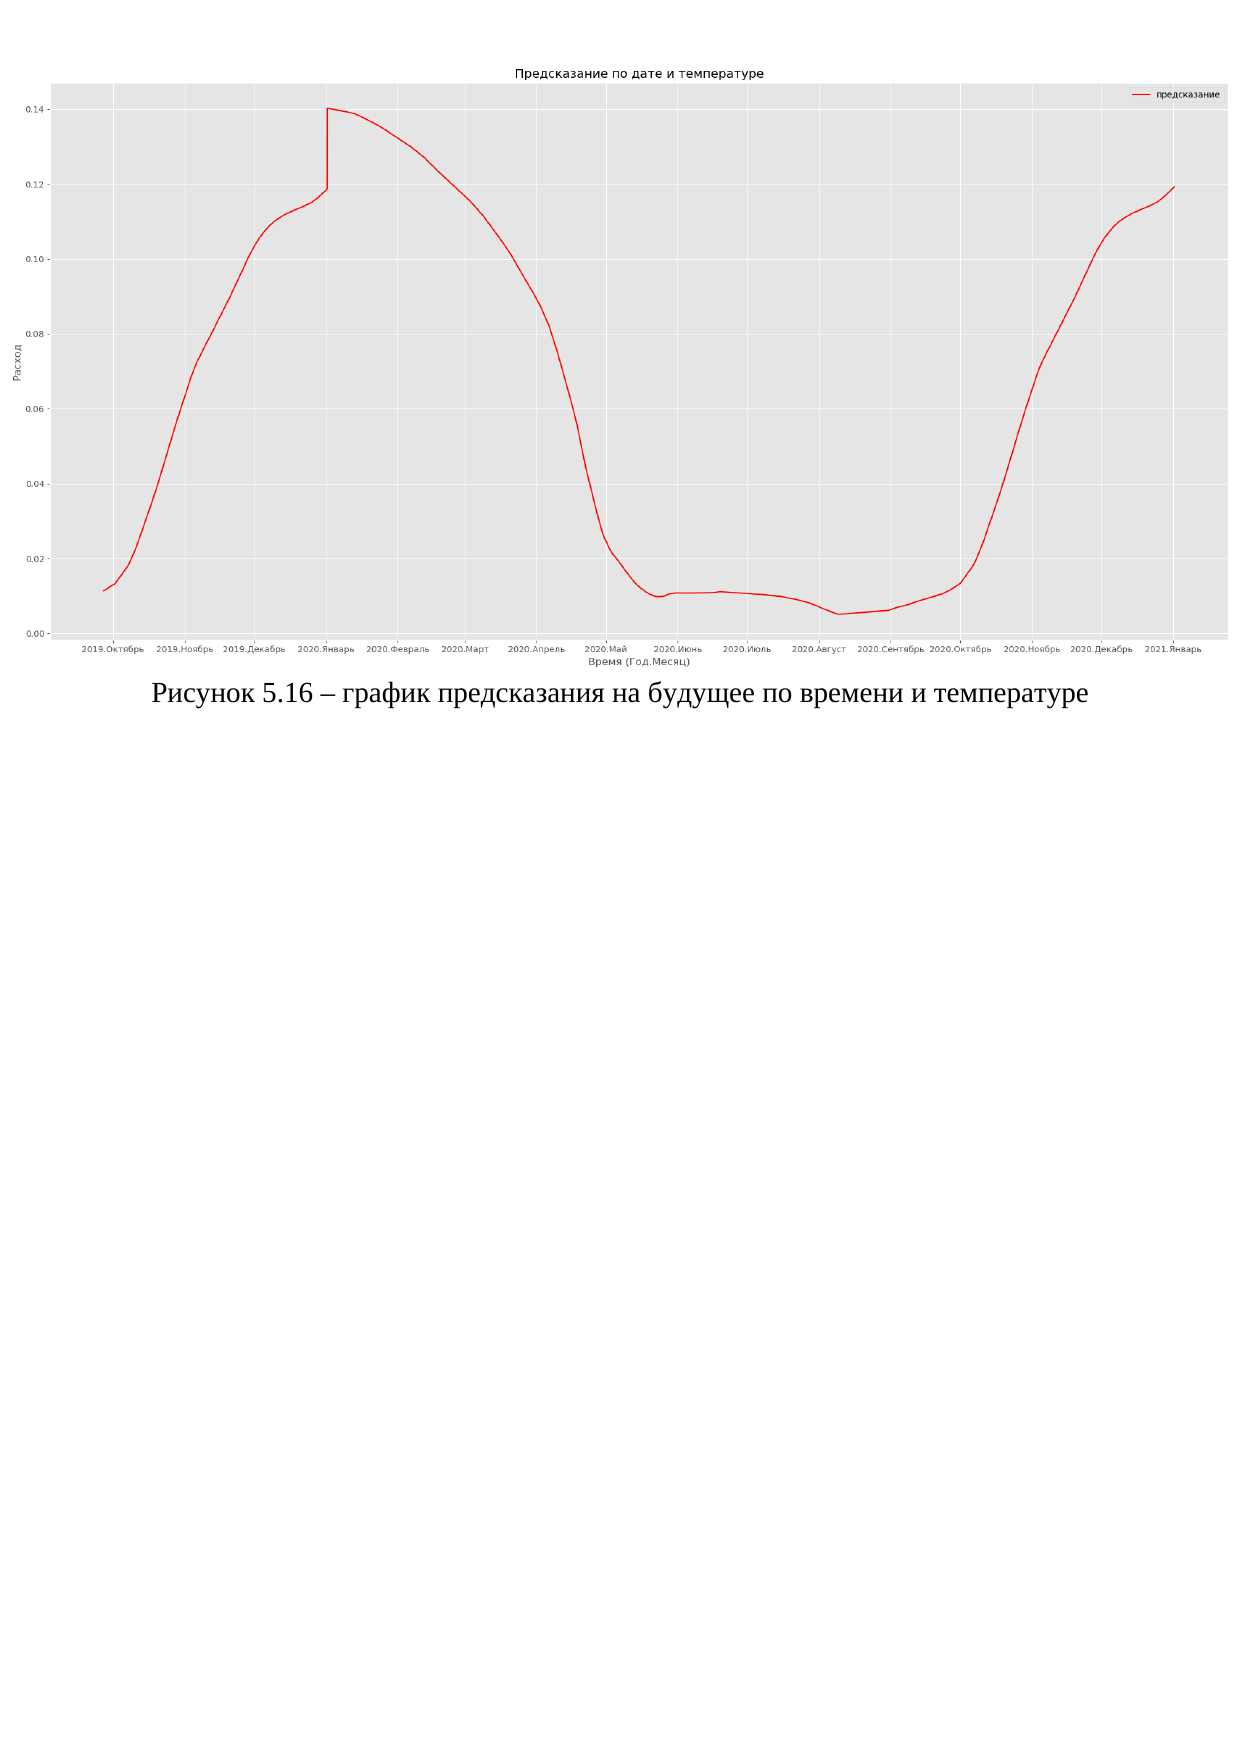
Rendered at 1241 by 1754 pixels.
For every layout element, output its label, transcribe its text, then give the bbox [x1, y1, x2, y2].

text Рисунок 5.16 – график предсказания на будущее по времени и температуре [0, 675, 1240, 709]
picture [3, 59, 1237, 676]
